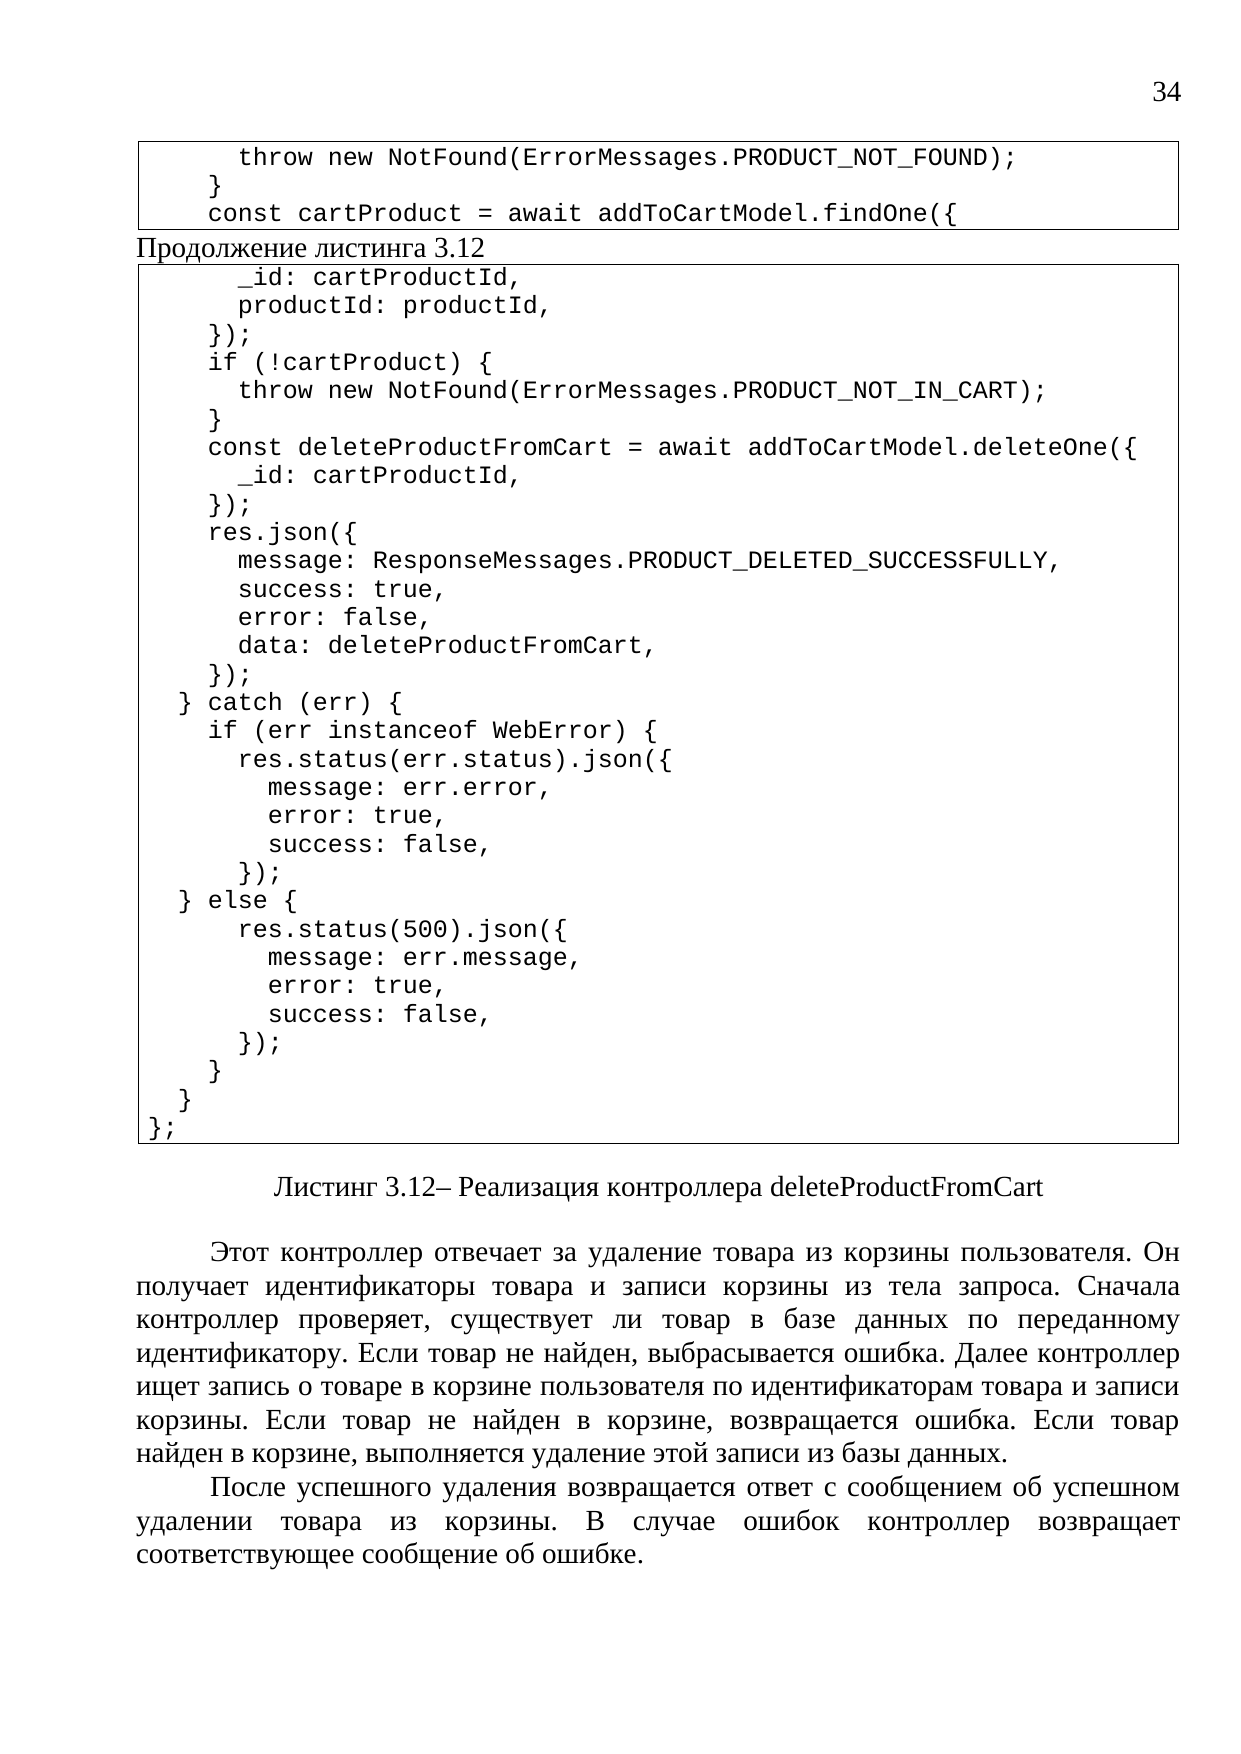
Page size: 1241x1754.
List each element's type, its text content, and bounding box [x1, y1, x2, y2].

text } [139, 169, 1178, 198]
text error: false, [139, 604, 1178, 632]
text productId: productId, [139, 292, 1178, 320]
text _id: cartProductId, [139, 265, 1178, 292]
text message: err.message, [139, 944, 1178, 972]
text Продолжение листинга 3.12 [136, 230, 1181, 264]
text }); [139, 660, 1178, 689]
text } [139, 405, 1178, 434]
text error: true, [139, 802, 1178, 830]
text }); [139, 859, 1178, 887]
text res.status(err.status).json({ [139, 745, 1178, 774]
text res.json({ [139, 519, 1178, 547]
text throw new NotFound(ErrorMessages.PRODUCT_NOT_IN_CART); [139, 377, 1178, 405]
text const deleteProductFromCart = await addToCartModel.deleteOne({ [139, 434, 1178, 462]
text error: true, [139, 972, 1178, 1000]
text }); [139, 490, 1178, 519]
text }); [139, 1029, 1178, 1057]
text if (err instanceof WebError) { [139, 717, 1178, 745]
text data: deleteProductFromCart, [139, 632, 1178, 660]
text } [139, 1057, 1178, 1085]
text После успешного удаления возвращается ответ с сообщением об успешном удалении товара из корзины. В случае ошибок контроллер возвращает соответствующее сообщение об ошибке. [136, 1469, 1181, 1570]
text if (!cartProduct) { [139, 349, 1178, 377]
text } [139, 1085, 1178, 1114]
text const cartProduct = await addToCartModel.findOne({ [139, 198, 1178, 229]
text success: false, [139, 1000, 1178, 1029]
text Листинг 3.12– Реализация контроллера deleteProductFromCart [136, 1169, 1181, 1203]
text success: false, [139, 830, 1178, 859]
text throw new NotFound(ErrorMessages.PRODUCT_NOT_FOUND); [139, 142, 1178, 169]
text Этот контроллер отвечает за удаление товара из корзины пользователя. Он получает идентификаторы товара и записи корзины из тела запроса. Сначала контроллер проверяет, существует ли товар в базе данных по переданному идентификатору. Если товар не найден, выбрасывается ошибка. Далее контроллер ищет запись о товаре в корзине пользователя по идентификаторам товара и записи корзины. Если товар не найден в корзине, возвращается ошибка. Если товар найден в корзине, выполняется удаление этой записи из базы данных. [136, 1234, 1181, 1469]
text } else { [139, 887, 1178, 915]
text }; [139, 1114, 1178, 1143]
text success: true, [139, 575, 1178, 604]
text res.status(500).json({ [139, 915, 1178, 944]
text _id: cartProductId, [139, 462, 1178, 490]
text message: err.error, [139, 774, 1178, 802]
text message: ResponseMessages.PRODUCT_DELETED_SUCCESSFULLY, [139, 547, 1178, 575]
text } catch (err) { [139, 689, 1178, 717]
text }); [139, 320, 1178, 349]
